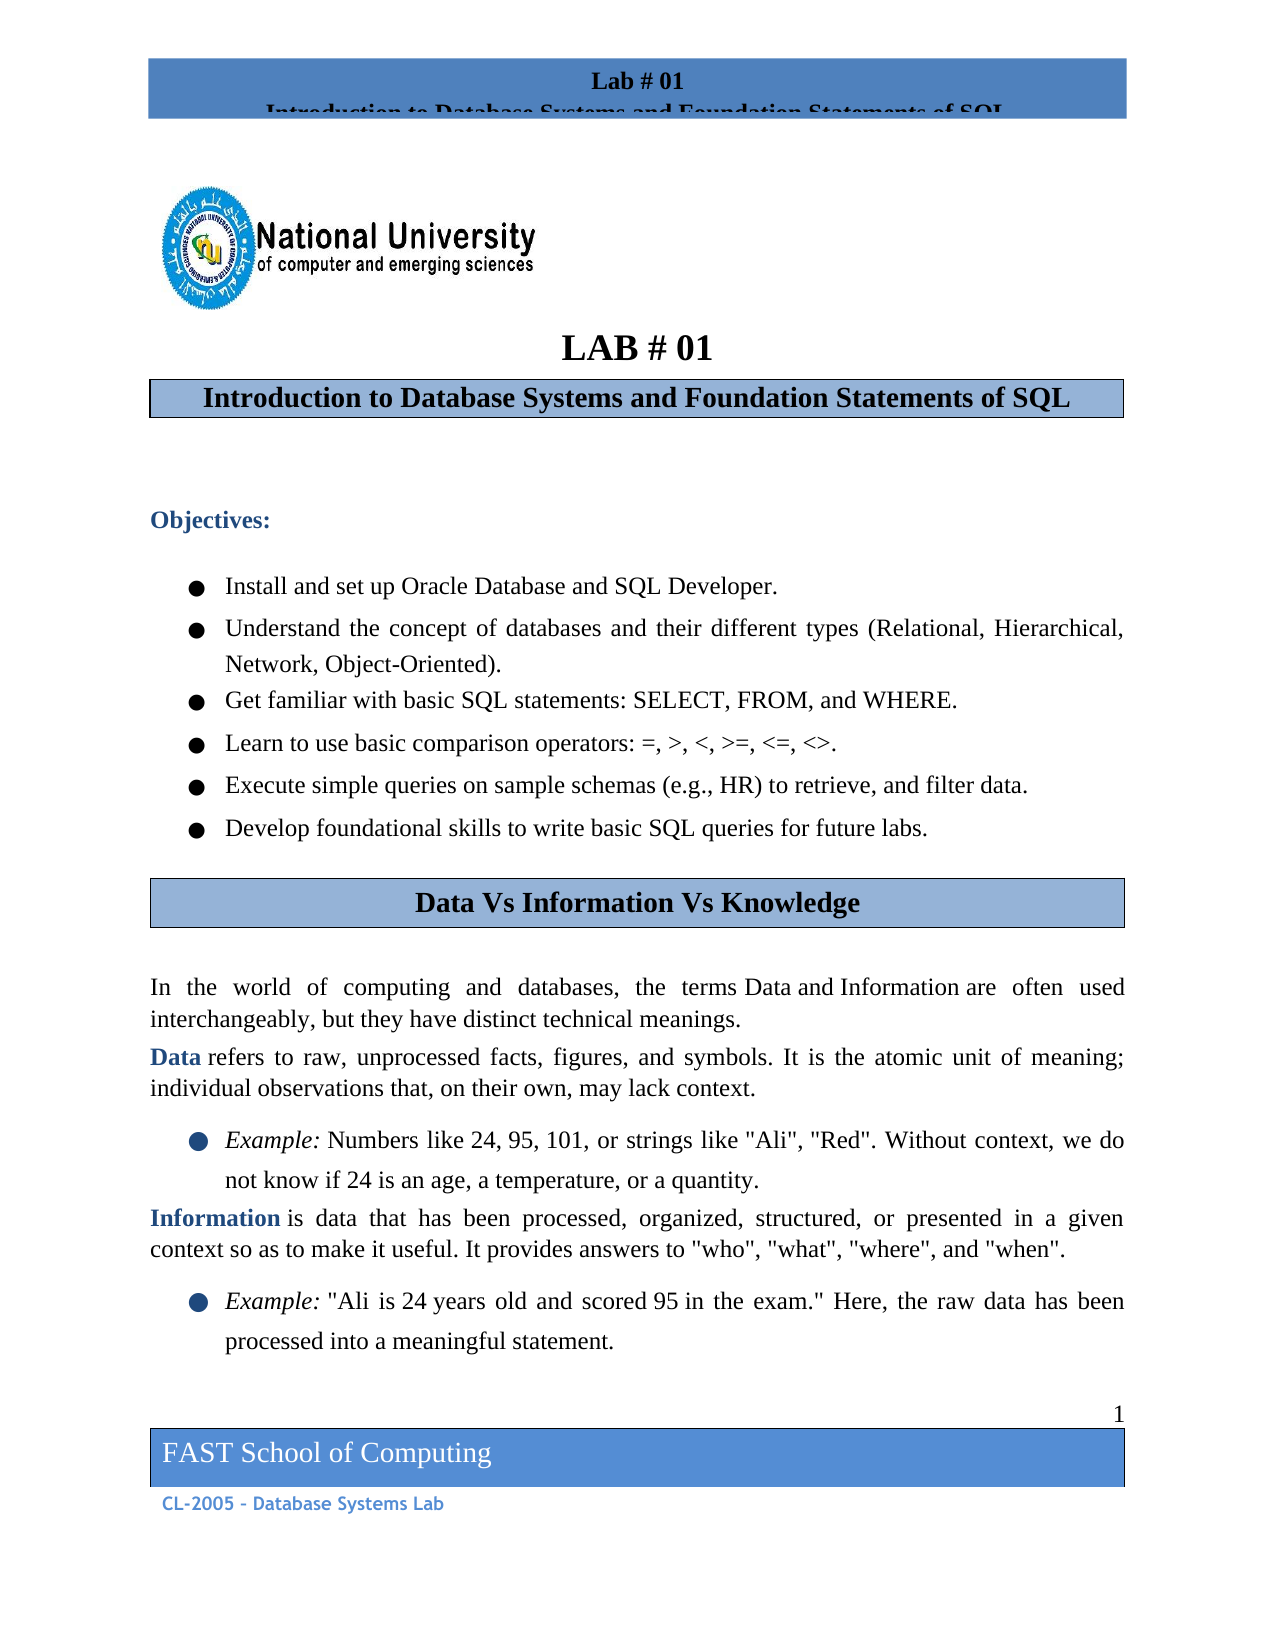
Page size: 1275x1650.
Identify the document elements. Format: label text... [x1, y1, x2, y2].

text Data refers to raw, unprocessed facts, figures, and symbols. It is the atomic unit of meaning; individual observations that, on their own, may lack context. [150, 1042, 1125, 1102]
text Information is data that has been processed, organized, structured, or presented in a given context so as to make it useful. It provides answers to "who", "what", "where", and "when". [150, 1203, 1125, 1263]
list Example: Numbers like 24, 95, 101, or strings like "Ali", "Red". Without context, we do not know if 24 is an age, a temperature, or a quantity. [187, 1111, 1125, 1194]
text Objectives: [150, 505, 1125, 534]
text In the world of computing and databases, the terms Data and Information are often used interchangeably, but they have distinct technical meanings. [150, 972, 1125, 1033]
list Get familiar with basic SQL statements: SELECT, FROM, and WHERE. [187, 677, 1125, 720]
list Understand the concept of databases and their different types (Relational, Hierarchical, Network, Object-Oriented). [187, 606, 1125, 677]
text LAB # 01 [150, 325, 1125, 368]
list Learn to use basic comparison operators: =, >, <, >=, <=, <>. [187, 720, 1125, 763]
table_header Introduction to Database Systems and Foundation Statements of SQL [151, 380, 1123, 417]
picture [161, 186, 539, 310]
list Develop foundational skills to write basic SQL queries for future labs. [187, 806, 1125, 848]
list Example: "Ali is 24 years old and scored 95 in the exam." Here, the raw data has been processed into a meaningful statement. [187, 1272, 1125, 1355]
list Install and set up Oracle Database and SQL Developer. [187, 563, 1125, 606]
table_header [150, 180, 561, 319]
list Execute simple queries on sample schemas (e.g., HR) to retrieve, and filter data. [187, 763, 1125, 806]
table_header Data Vs Information Vs Knowledge [151, 879, 1124, 927]
